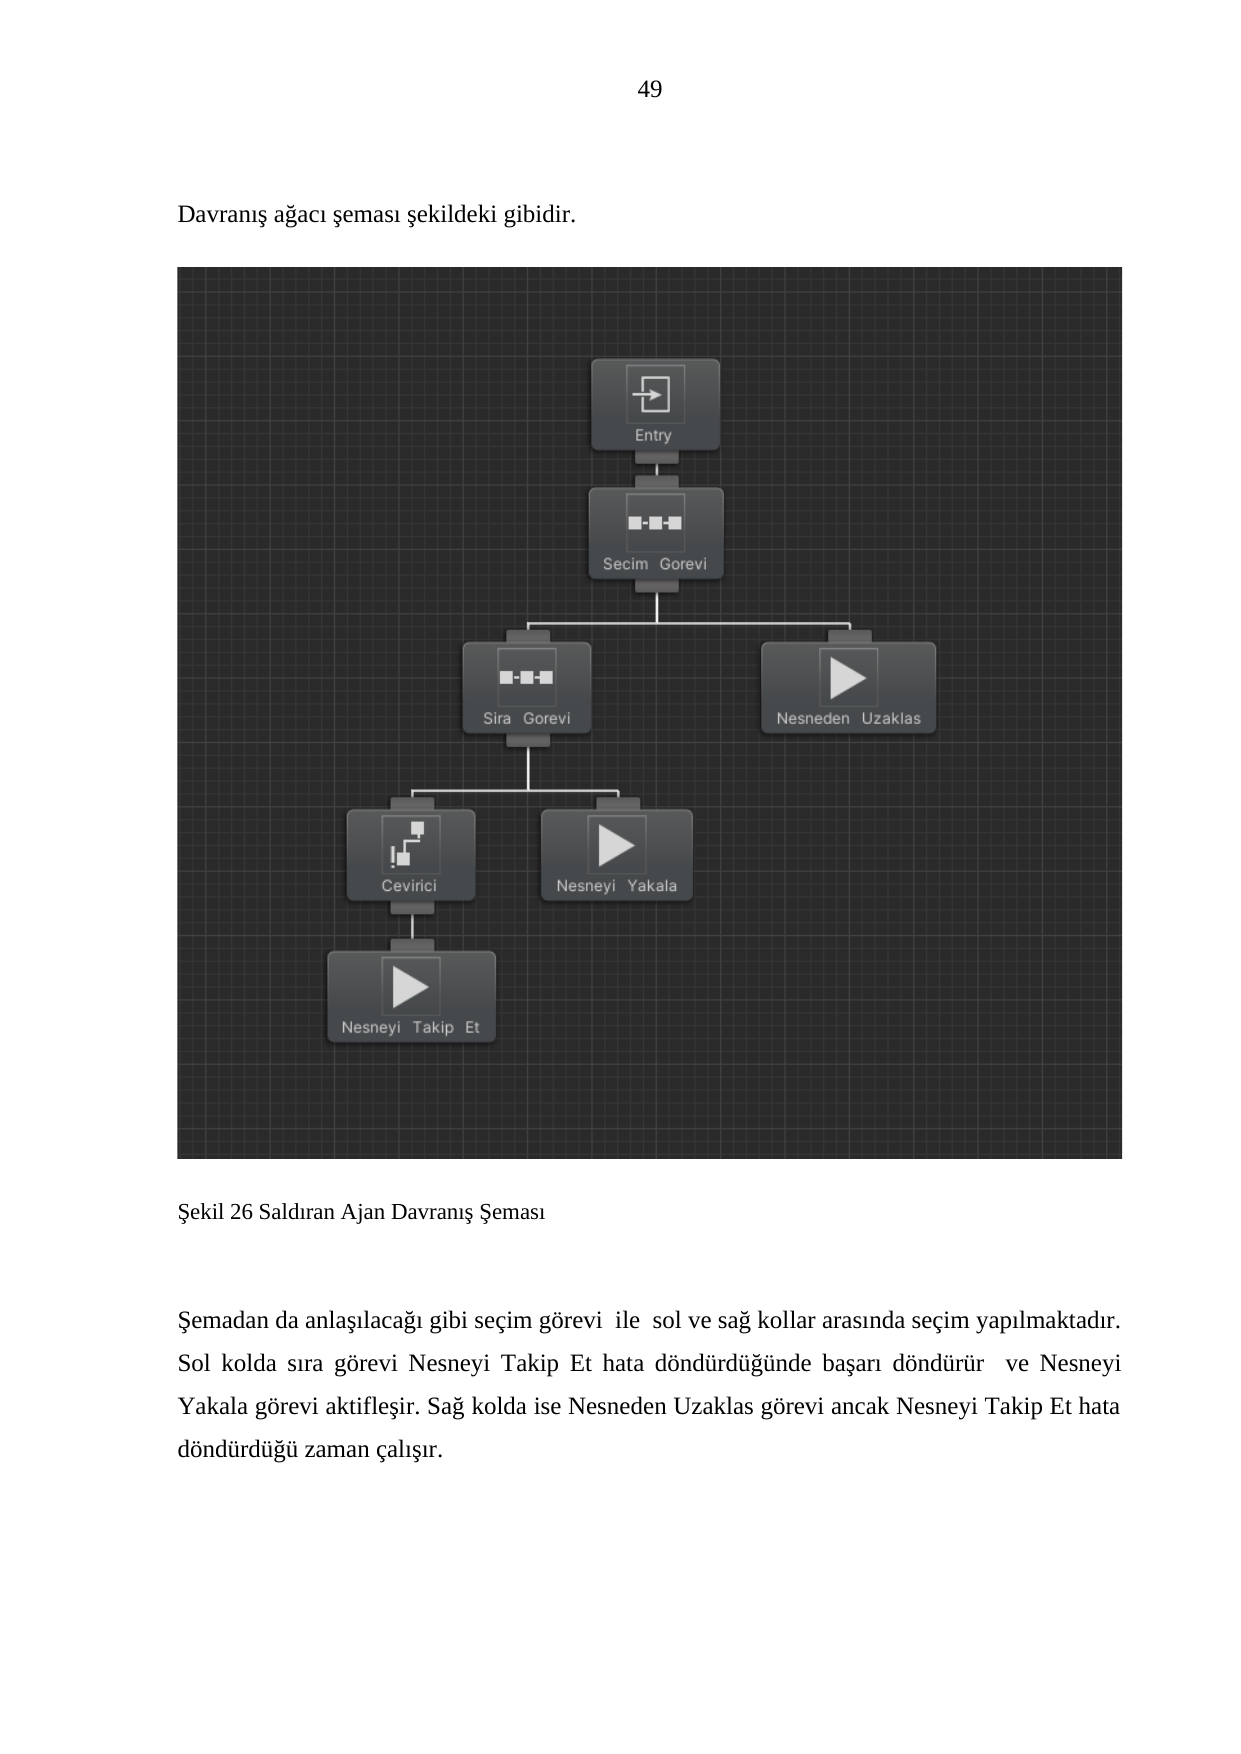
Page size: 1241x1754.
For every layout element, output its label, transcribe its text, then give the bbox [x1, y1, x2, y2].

text Davranış ağacı şeması şekildeki gibidir. [177, 199, 1122, 228]
text Şemadan da anlaşılacağı gibi seçim görevi ile sol ve sağ kollar arasında seçim yapılmaktadır. Sol kolda sıra görevi Nesneyi Takip Et hata döndürdüğünde başarı döndürür ve Nesneyi Yakala görevi aktifleşir. Sağ kolda ise Nesneden Uzaklas görevi ancak Nesneyi Takip Et hata döndürdüğü zaman çalışır. [177, 1305, 1122, 1463]
picture [177, 267, 1123, 1159]
